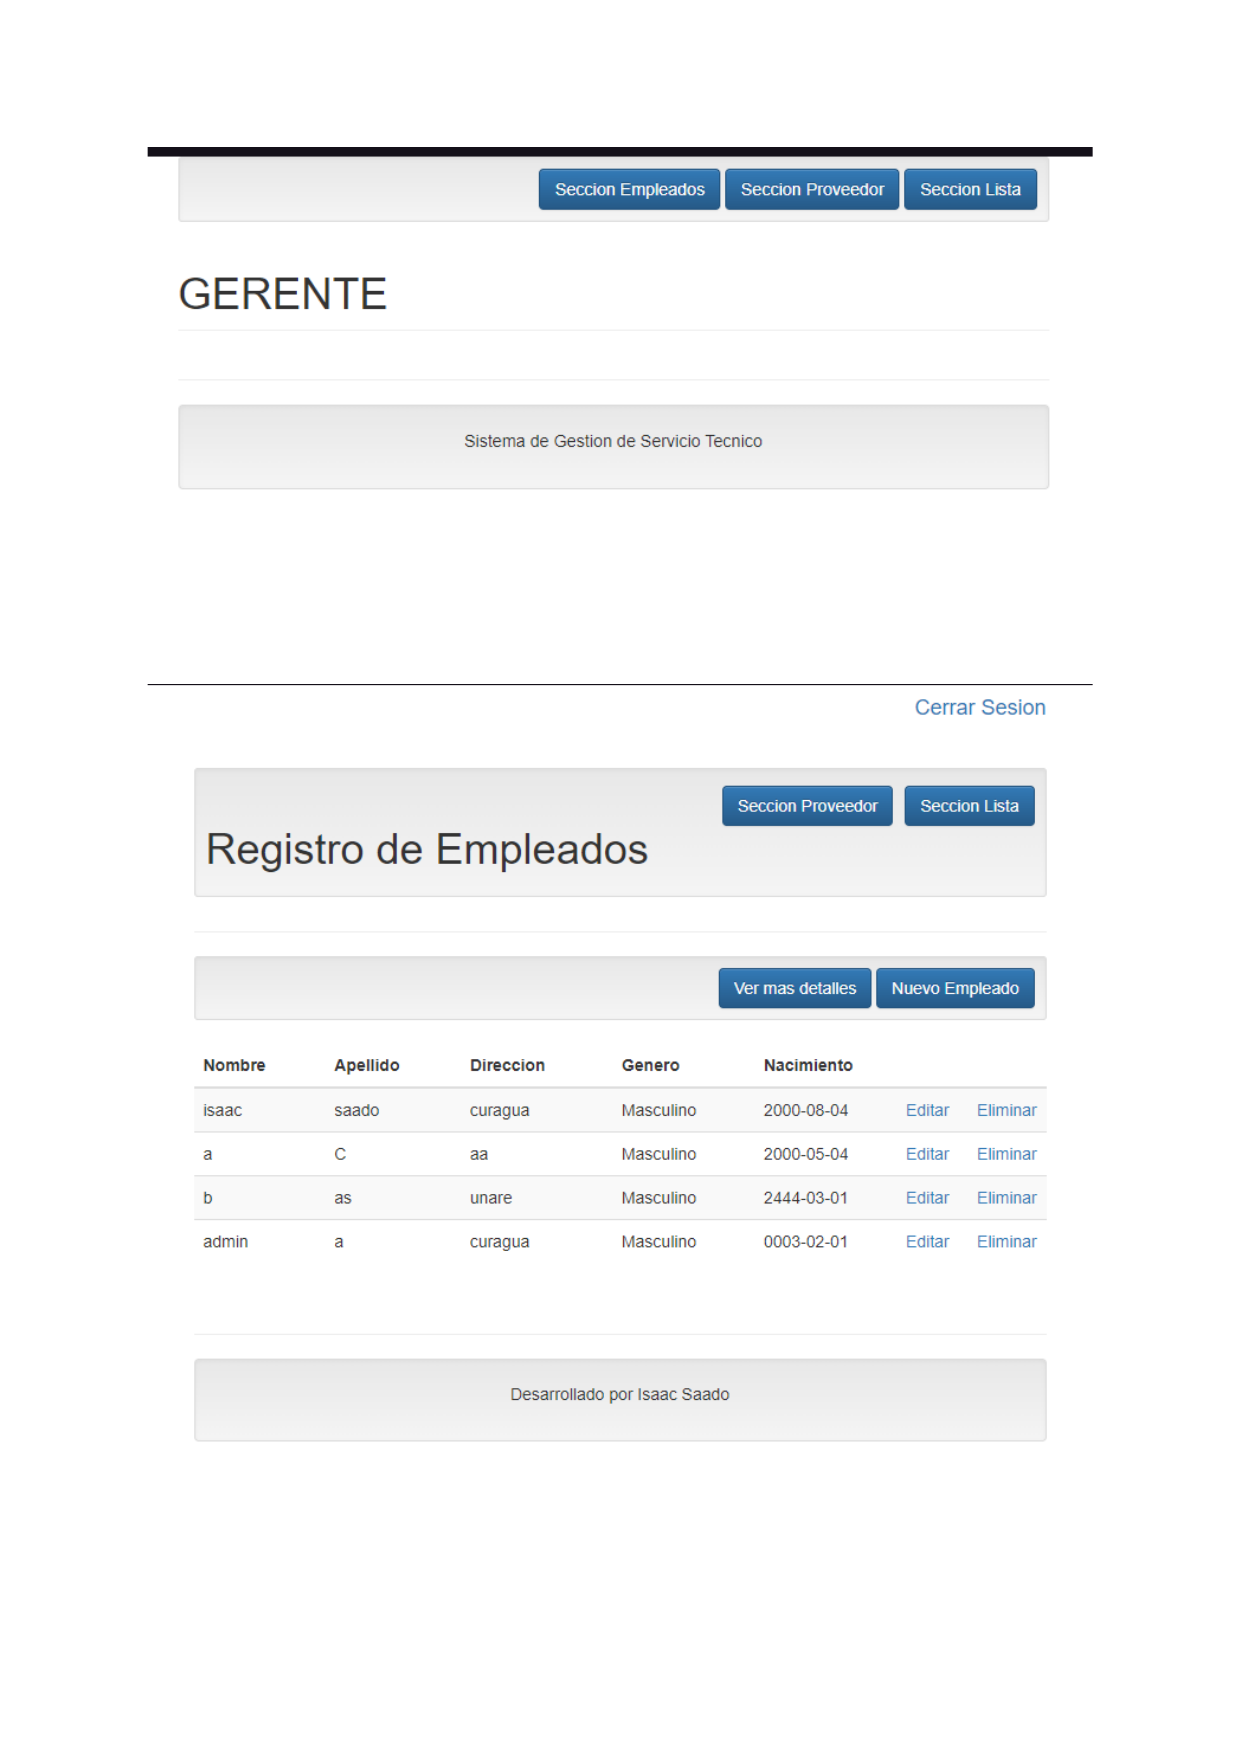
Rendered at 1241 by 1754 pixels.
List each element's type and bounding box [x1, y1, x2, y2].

picture [147, 147, 1093, 654]
picture [147, 684, 1093, 1586]
